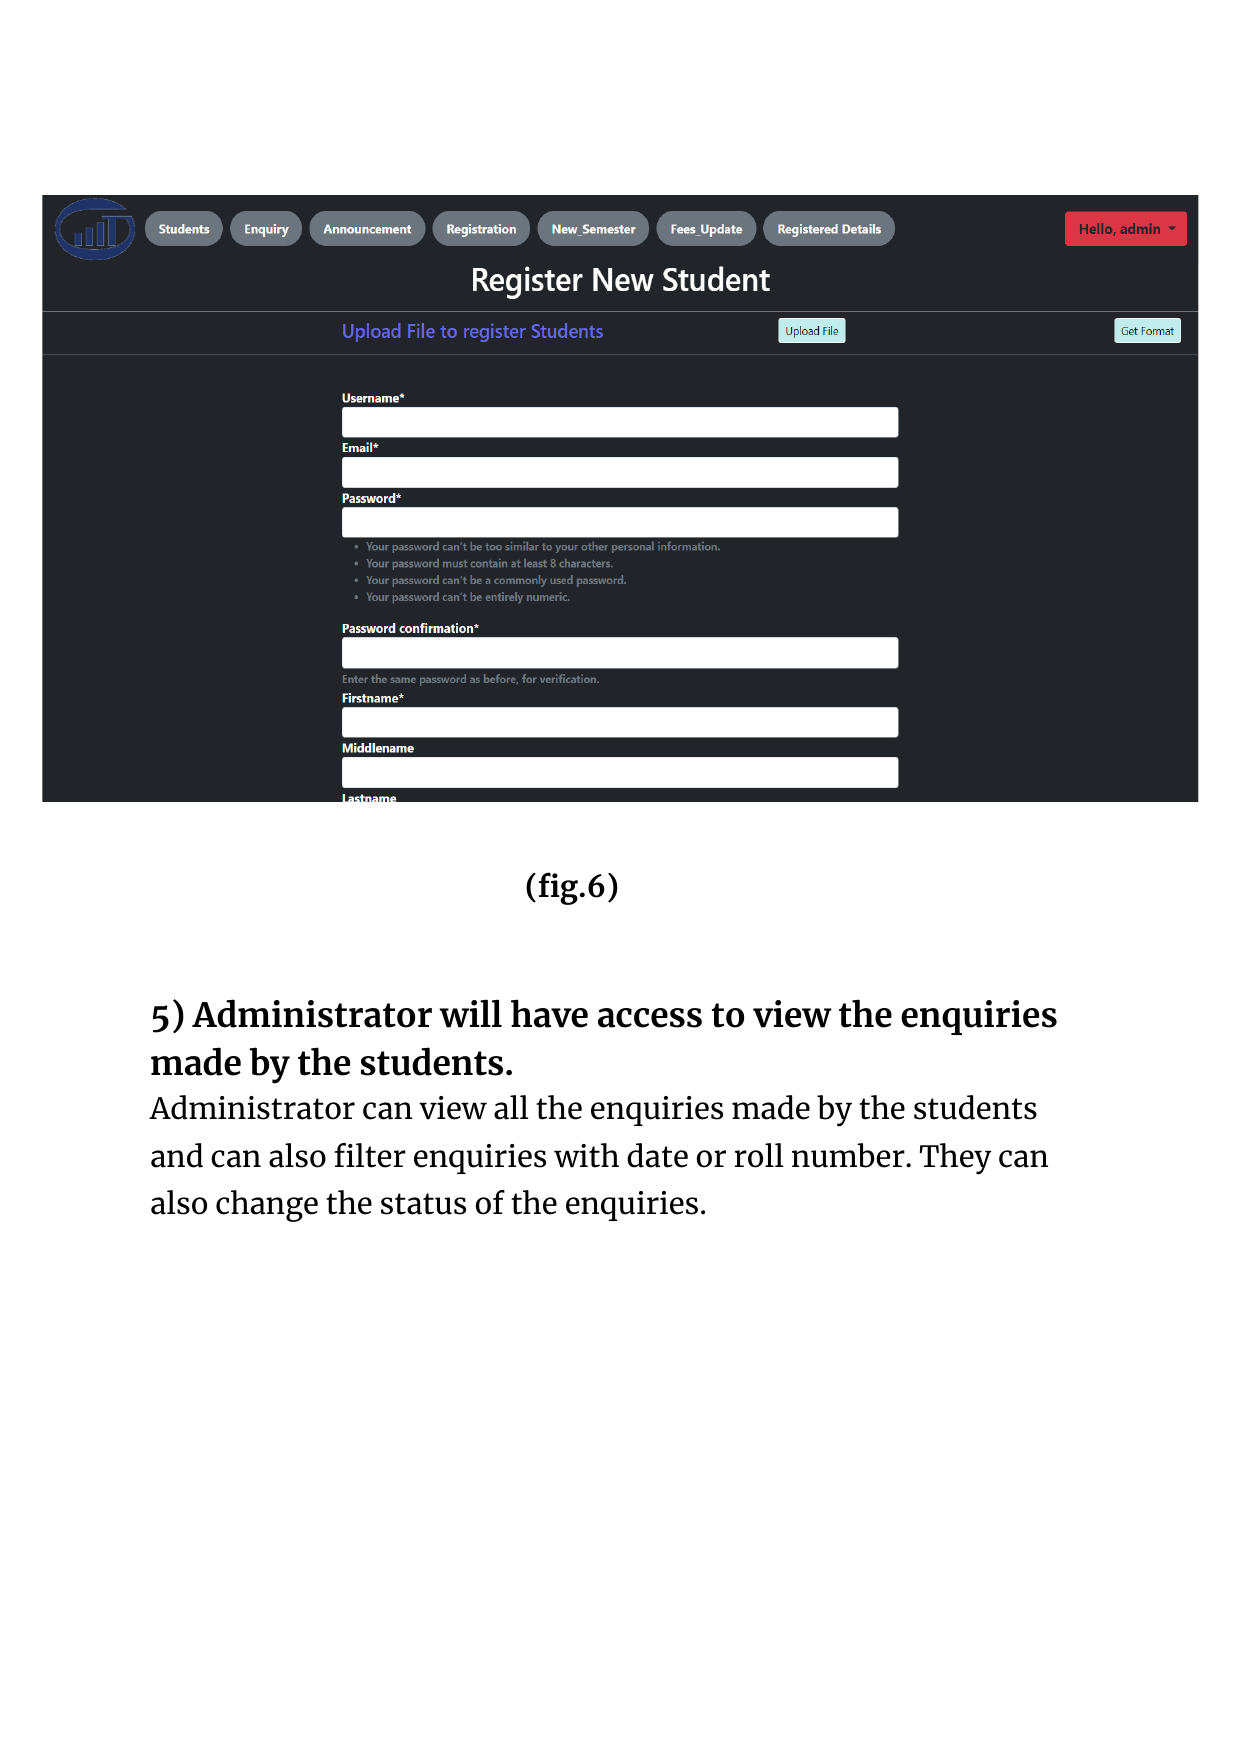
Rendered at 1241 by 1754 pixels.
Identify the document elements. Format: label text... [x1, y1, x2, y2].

text 5) Administrator will have access to view the enquiries made by the students. [150, 994, 1090, 1084]
text (fig.6) [150, 868, 1090, 905]
text Administrator can view all the enquiries made by the students and can also filter enquiries with date or roll number. They can also change the status of the enquiries. [150, 1091, 1090, 1223]
picture [42, 195, 1199, 802]
